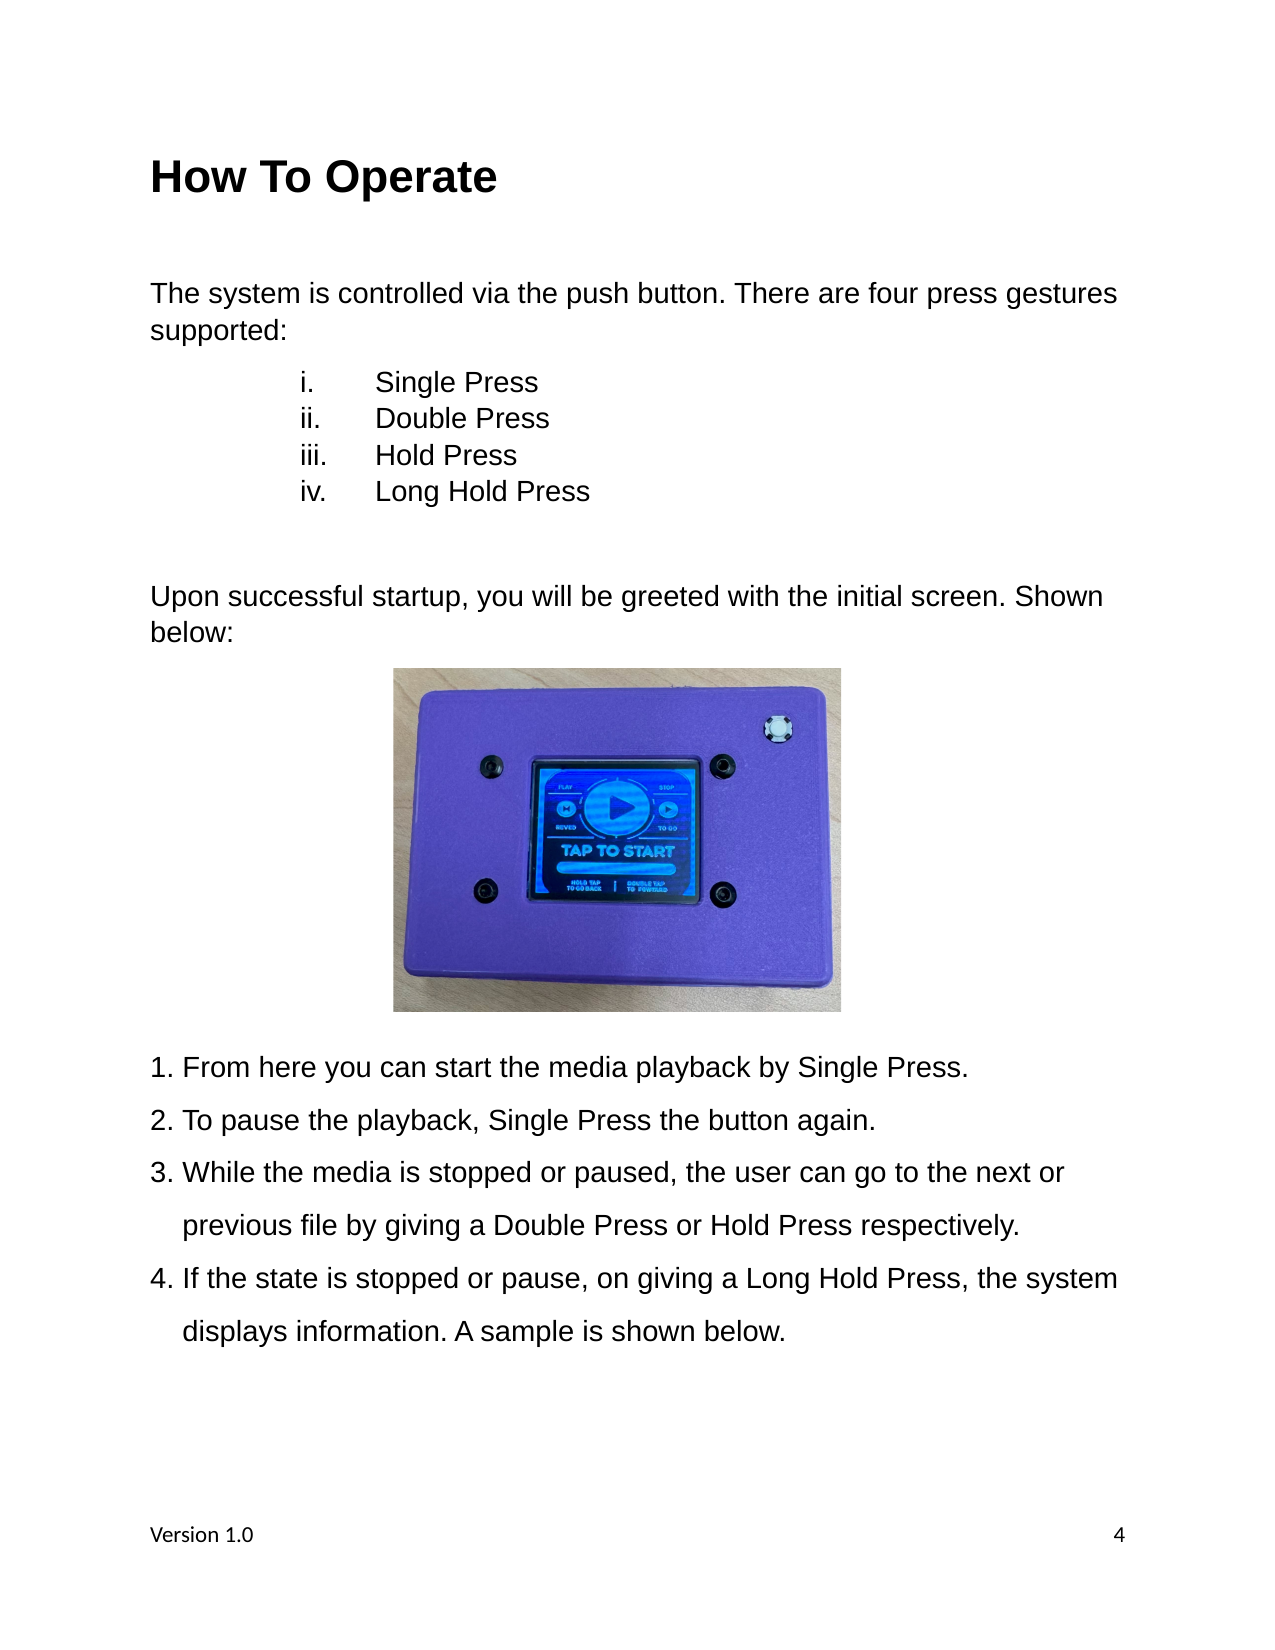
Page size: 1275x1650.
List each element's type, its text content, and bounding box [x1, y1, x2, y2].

list Double Press [300, 401, 1125, 435]
text The system is controlled via the push button. There are four press gestures supported: [150, 276, 1125, 346]
list Single Press [300, 365, 1125, 399]
text Upon successful startup, you will be greeted with the initial screen. Shown below: [150, 579, 1125, 649]
list Hold Press [300, 438, 1125, 471]
picture [393, 668, 842, 1012]
text previous file by giving a Double Press or Hold Press respectively. [150, 1208, 1125, 1242]
text 4. If the state is stopped or pause, on giving a Long Hold Press, the system [150, 1261, 1125, 1294]
text 2. To pause the playback, Single Press the button again. [150, 1103, 1125, 1136]
list Long Hold Press [300, 474, 1125, 507]
text 3. While the media is stopped or paused, the user can go to the next or [150, 1155, 1125, 1189]
text How To Operate [150, 150, 1125, 203]
text displays information. A sample is shown below. [150, 1314, 1125, 1347]
